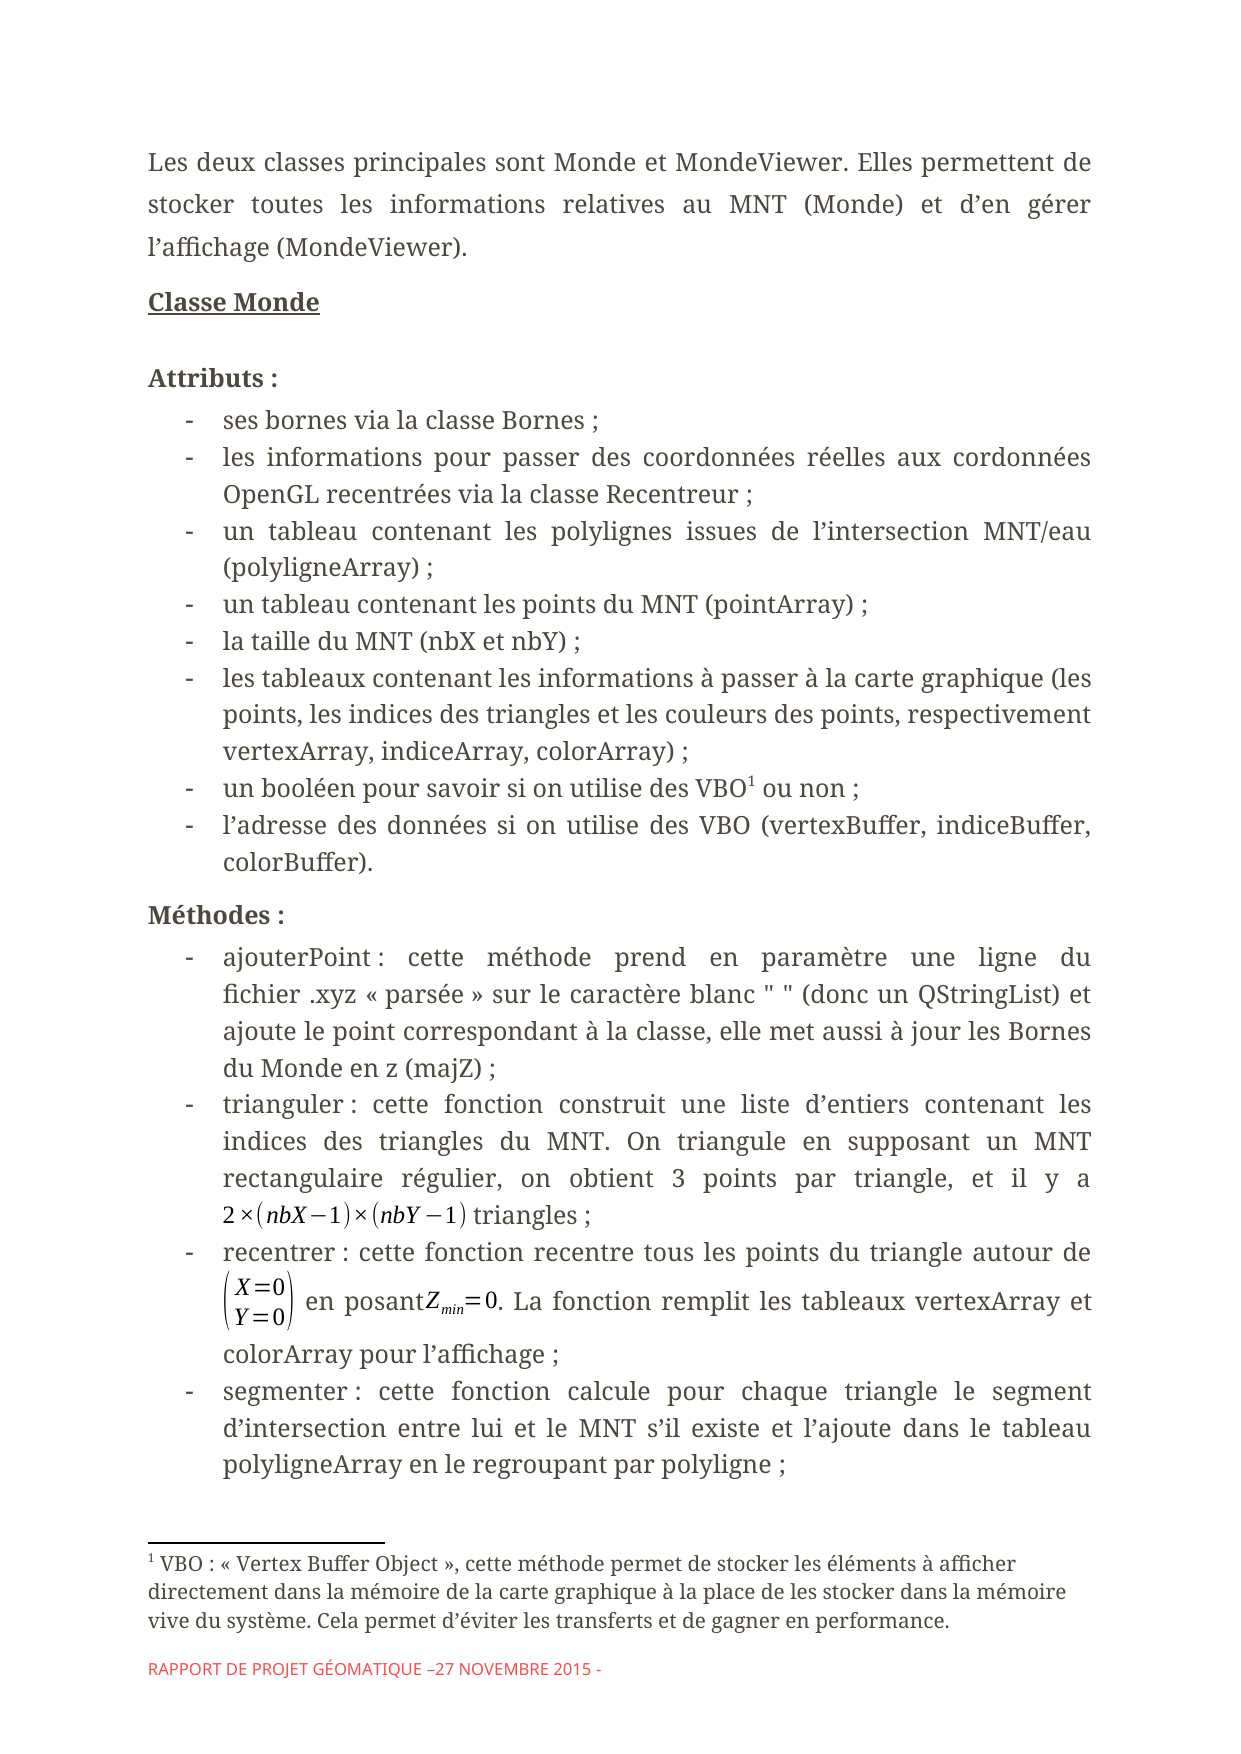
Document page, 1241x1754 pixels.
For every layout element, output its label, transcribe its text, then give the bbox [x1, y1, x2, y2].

list un tableau contenant les points du MNT (pointArray) ; [185, 587, 1092, 621]
list un tableau contenant les polylignes issues de l’intersection MNT/eau (polyligneArray) ; [185, 513, 1092, 584]
text Les deux classes principales sont Monde et MondeViewer. Elles permettent de stocker toutes les informations relatives au MNT (Monde) et d’en gérer l’affichage (MondeViewer). [148, 144, 1092, 264]
list la taille du MNT (nbX et nbY) ; [185, 623, 1092, 658]
list ses bornes via la classe Bornes ; [185, 403, 1092, 437]
list recentrer : cette fonction recentre tous les points du triangle autour de en posant. La fonction remplit les tableaux vertexArray et colorArray pour l’affichage ; [185, 1234, 1092, 1371]
text Classe Monde [148, 284, 1092, 319]
text Méthodes : [148, 898, 1092, 932]
list l’adresse des données si on utilise des VBO (vertexBuffer, indiceBuffer, colorBuffer). [185, 807, 1092, 878]
list les tableaux contenant les informations à passer à la carte graphique (les points, les indices des triangles et les couleurs des points, respectivement vertexArray, indiceArray, colorArray) ; [185, 660, 1092, 768]
list segmenter : cette fonction calcule pour chaque triangle le segment d’intersection entre lui et le MNT s’il existe et l’ajoute dans le tableau polyligneArray en le regroupant par polyligne ; [185, 1373, 1092, 1481]
text Attributs : [148, 360, 1092, 394]
list un booléen pour savoir si on utilise des VBO ou non ; [185, 771, 1092, 805]
list les informations pour passer des coordonnées réelles aux cordonnées OpenGL recentrées via la classe Recentreur ; [185, 440, 1092, 511]
list trianguler : cette fonction construit une liste d’entiers contenant les indices des triangles du MNT. On triangule en supposant un MNT rectangulaire régulier, on obtient 3 points par triangle, et il y a triangles ; [185, 1087, 1092, 1232]
list ajouterPoint : cette méthode prend en paramètre une ligne du fichier .xyz « parsée » sur le caractère blanc " " (donc un QStringList) et ajoute le point correspondant à la classe, elle met aussi à jour les Bornes du Monde en z (majZ) ; [185, 940, 1092, 1084]
